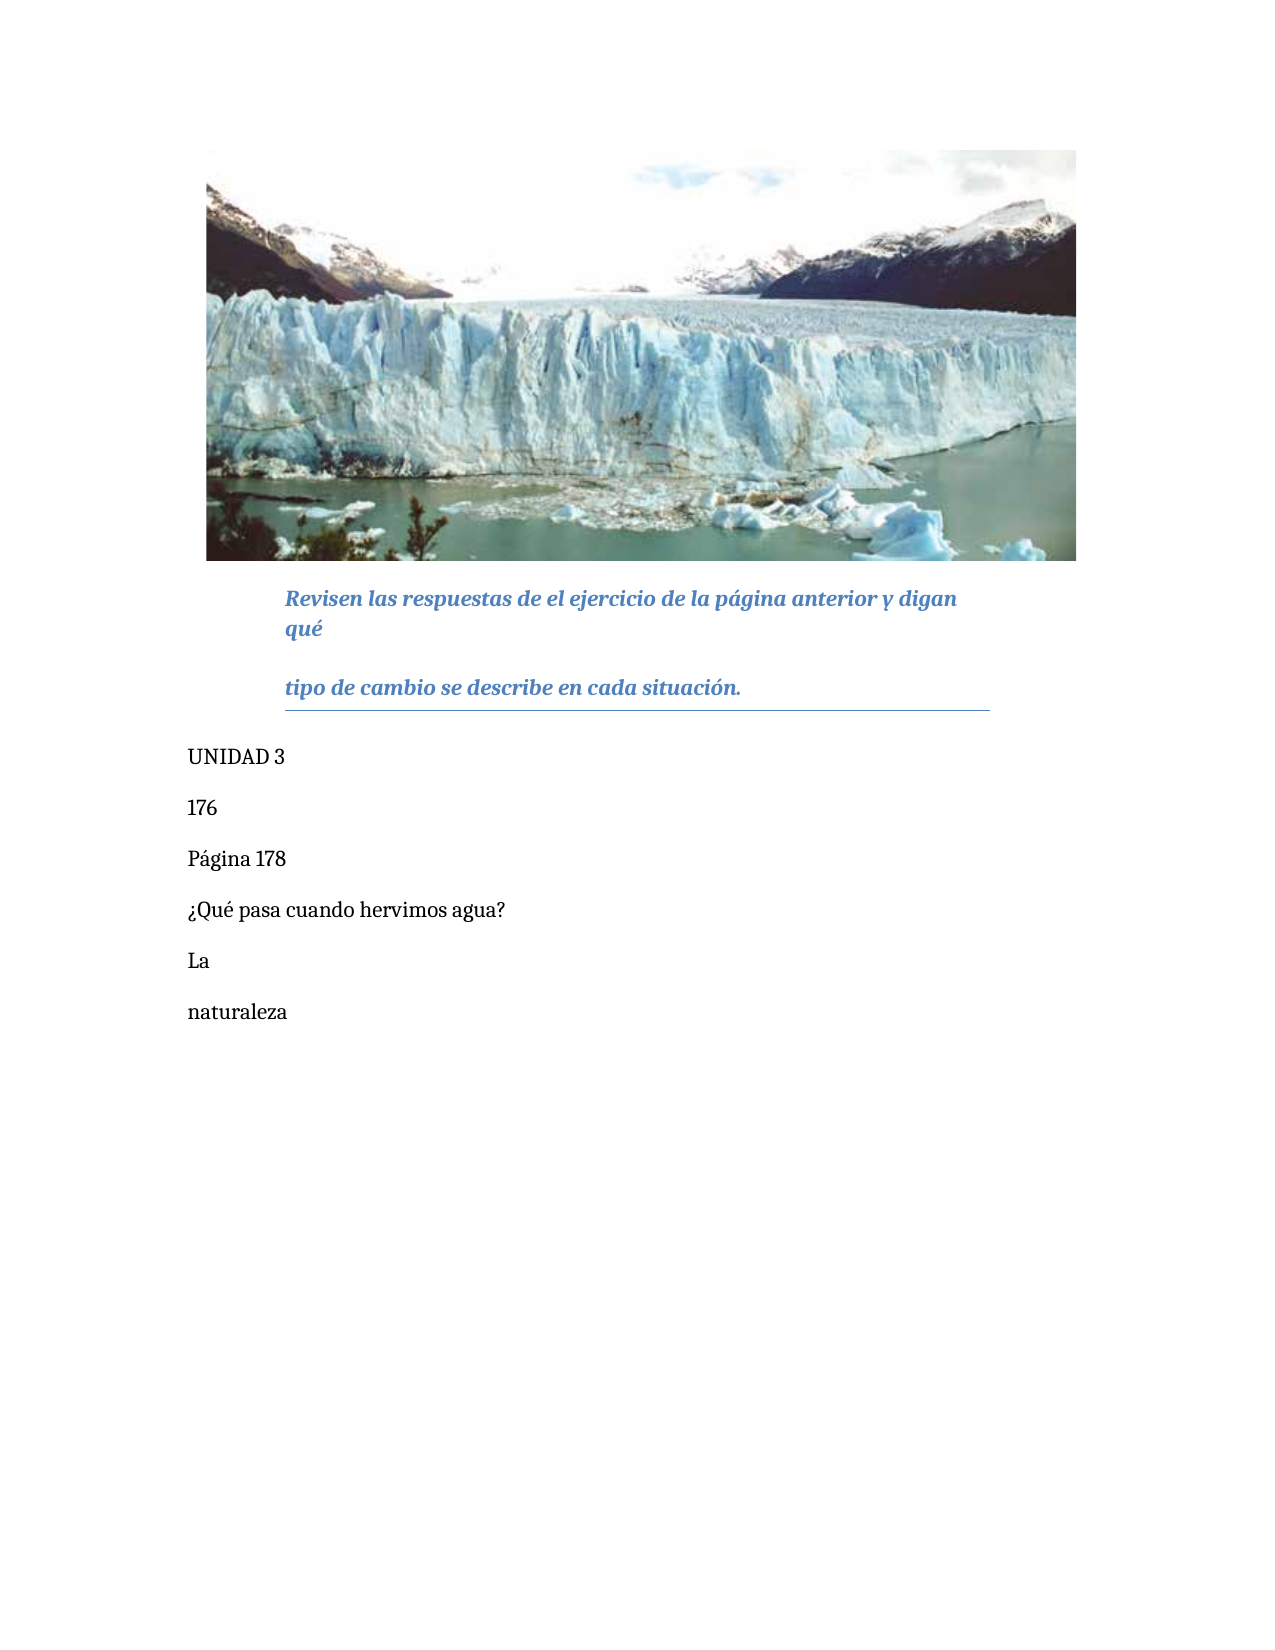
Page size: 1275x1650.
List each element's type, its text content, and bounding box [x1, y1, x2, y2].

text La [187, 948, 1087, 974]
text ¿Qué pasa cuando hervimos agua? [187, 897, 1087, 923]
text UNIDAD 3 [187, 744, 1087, 770]
text Página 178 [187, 846, 1087, 872]
text 176 [187, 795, 1087, 821]
text Revisen las respuestas de el ejercicio de la página anterior y digan qué [285, 585, 990, 642]
picture [206, 150, 1077, 561]
text naturaleza [187, 999, 1087, 1025]
text tipo de cambio se describe en cada situación. [285, 675, 990, 710]
